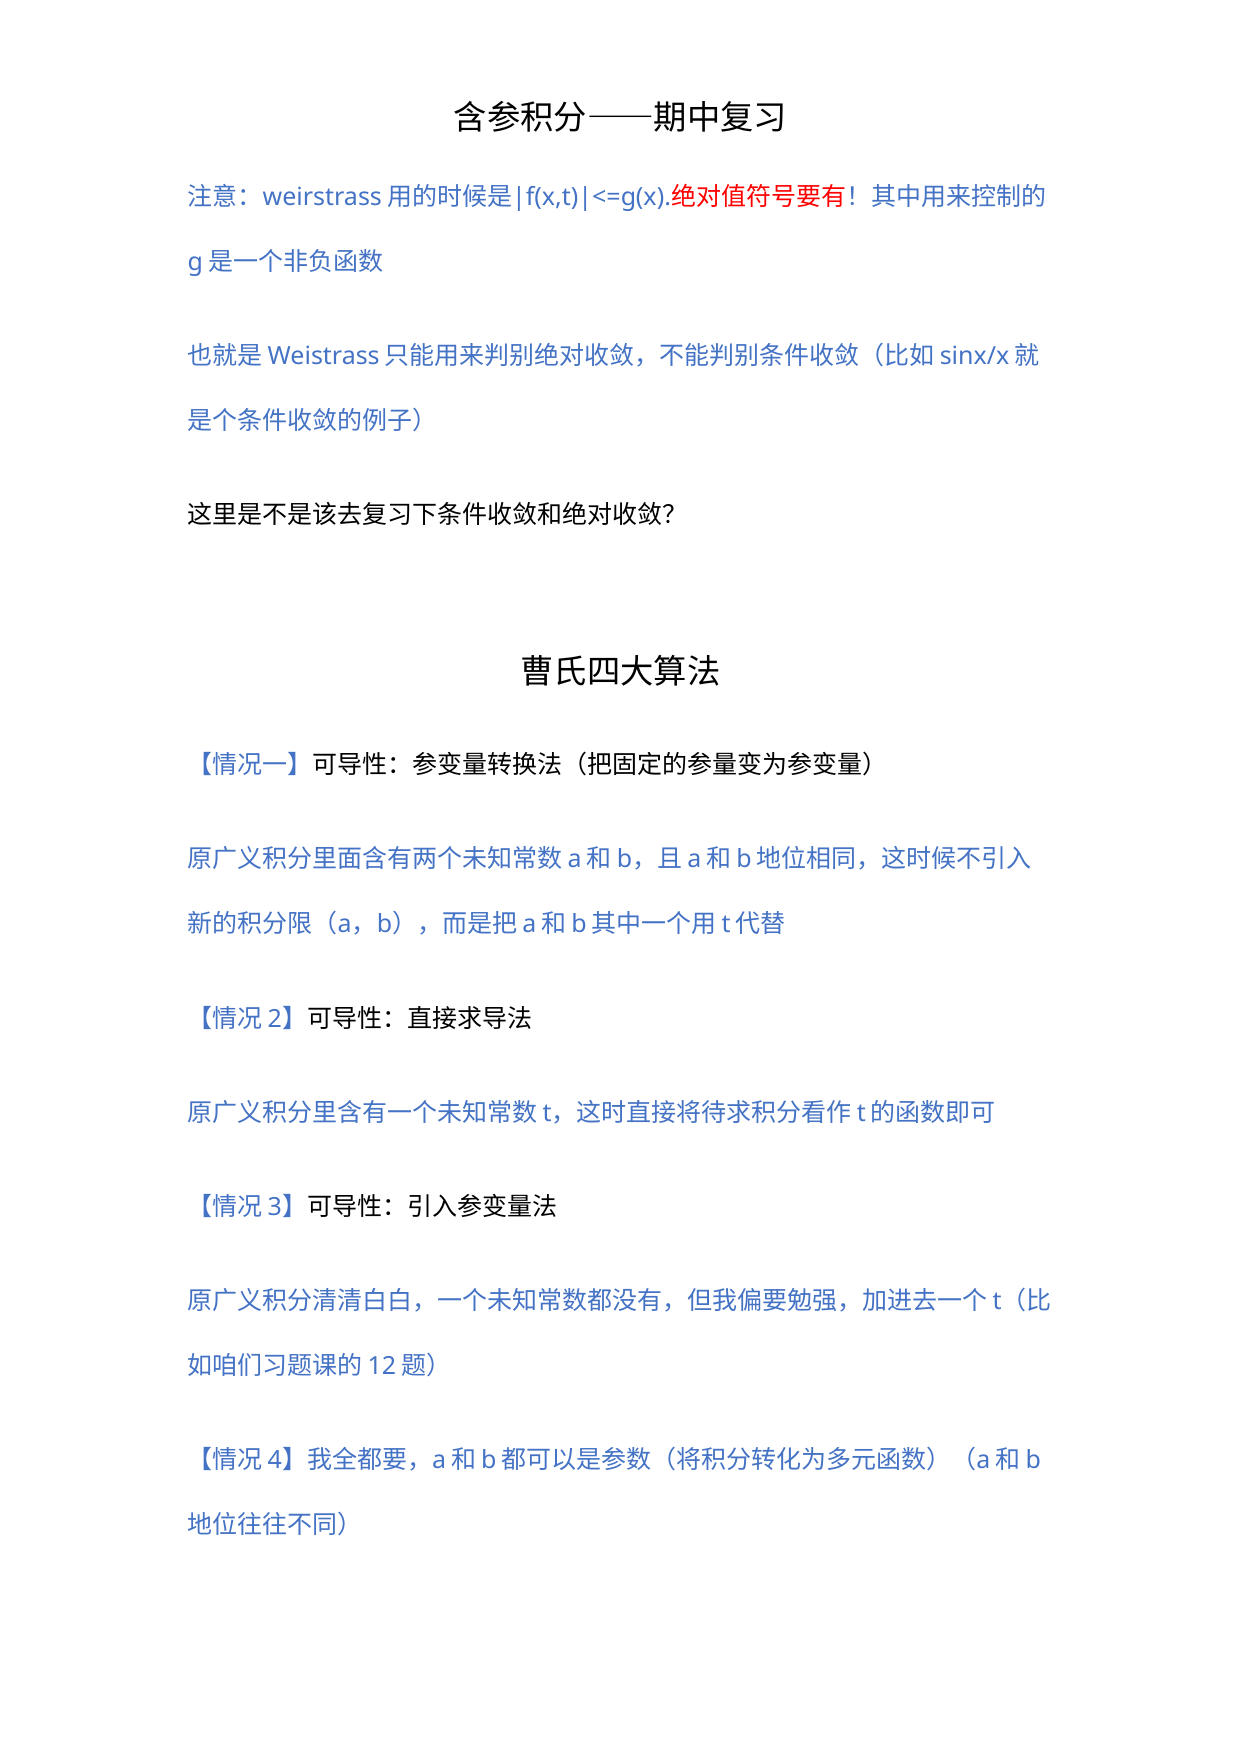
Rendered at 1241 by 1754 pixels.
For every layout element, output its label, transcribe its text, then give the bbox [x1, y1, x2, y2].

text 【情况4】我全都要，a和b都可以是参数（将积分转化为多元函数）（a和b地位往往不同） [187, 1425, 1053, 1555]
text 也就是Weistrass只能用来判别绝对收敛，不能判别条件收敛（比如sinx/x就是个条件收敛的例子） [187, 321, 1053, 451]
text 【情况一】可导性：参变量转换法（把固定的参量变为参变量） [187, 730, 1053, 795]
text 原广义积分里含有一个未知常数t，这时直接将待求积分看作t的函数即可 [187, 1078, 1053, 1143]
text 【情况3】可导性：引入参变量法 [187, 1172, 1053, 1237]
text 曹氏四大算法 [187, 636, 1053, 701]
text 这里是不是该去复习下条件收敛和绝对收敛？ [187, 480, 1053, 545]
text 原广义积分清清白白，一个未知常数都没有，但我偏要勉强，加进去一个t（比如咱们习题课的12题） [187, 1266, 1053, 1396]
text 注意：weirstrass用的时候是|f(x,t)|<=g(x).绝对值符号要有！其中用来控制的g是一个非负函数 [187, 162, 1053, 292]
text 原广义积分里面含有两个未知常数a和b，且a和b地位相同，这时候不引入新的积分限（a，b），而是把a和b其中一个用t代替 [187, 824, 1053, 954]
text 【情况2】可导性：直接求导法 [187, 984, 1053, 1049]
